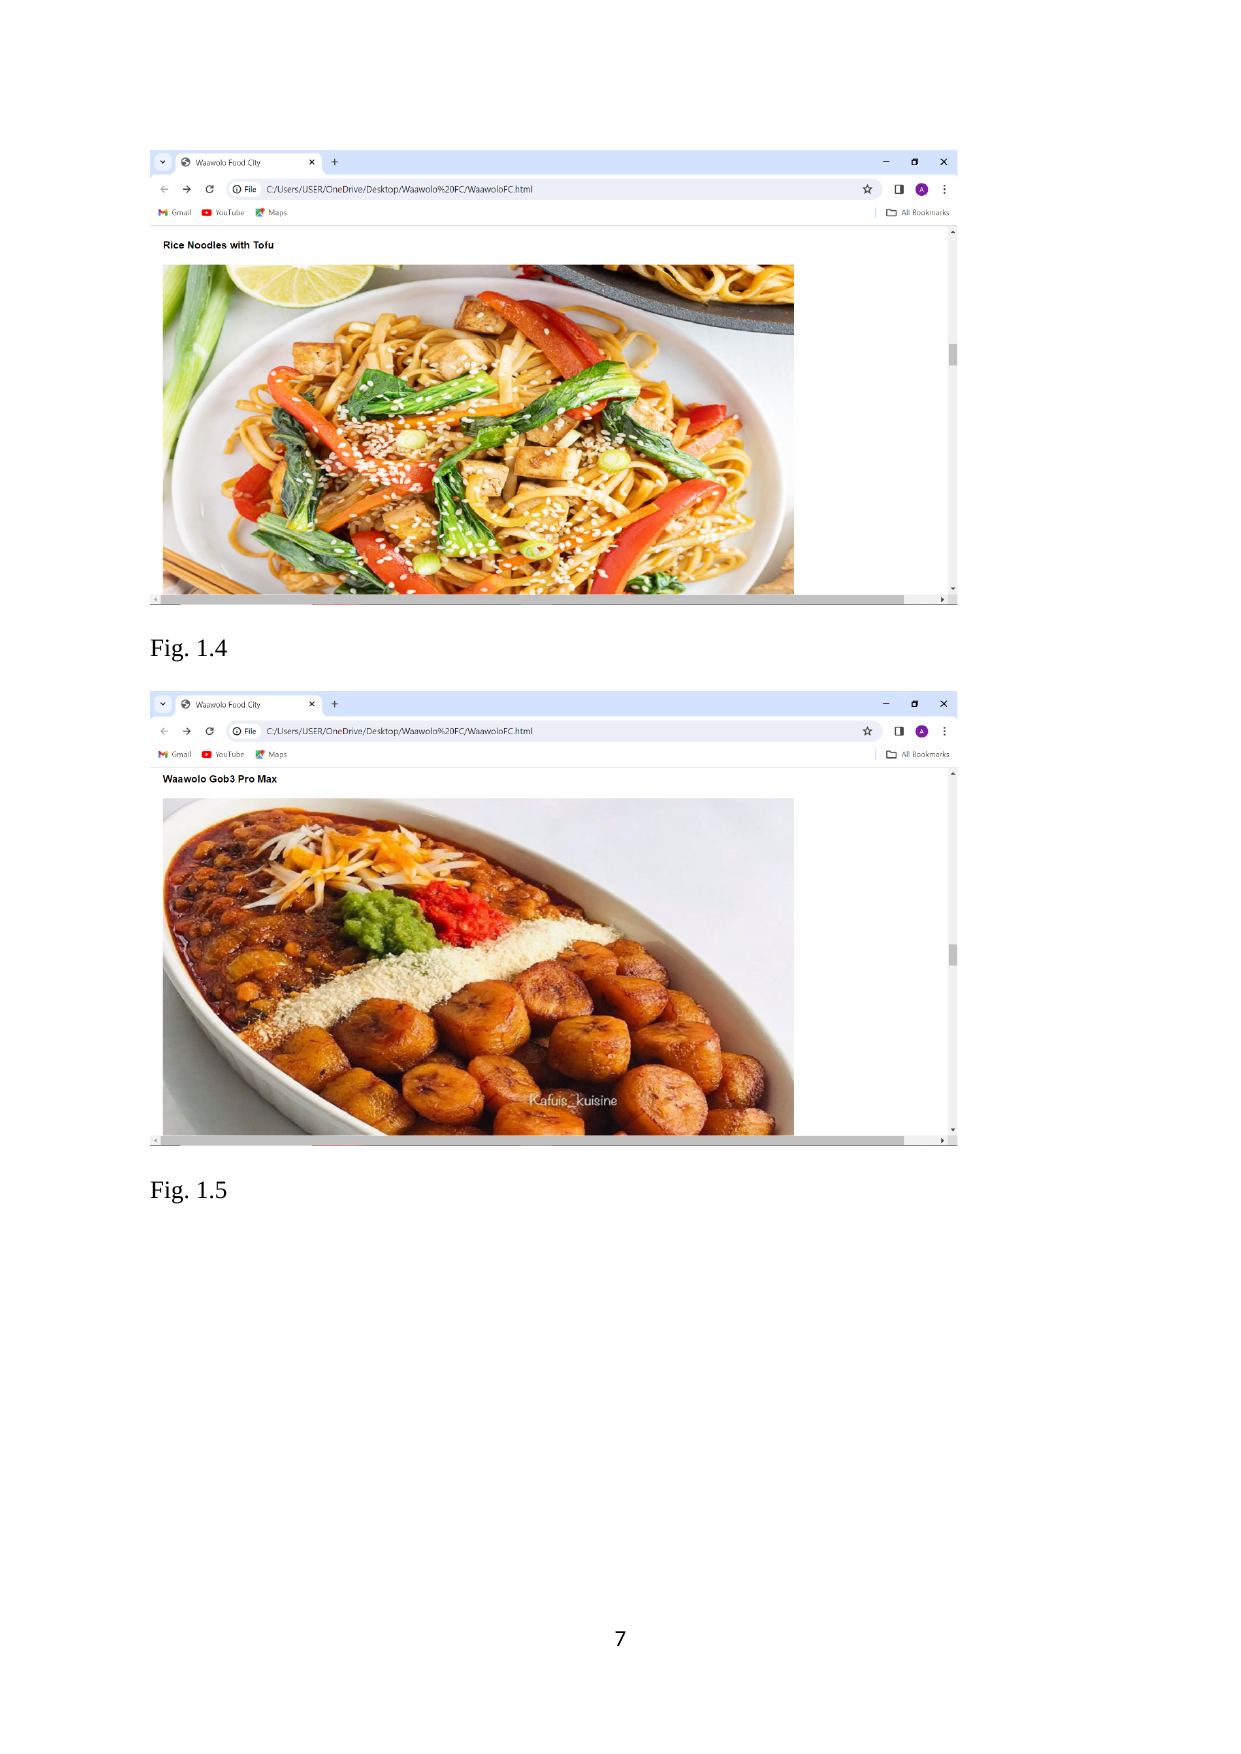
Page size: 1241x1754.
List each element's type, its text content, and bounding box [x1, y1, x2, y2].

text Fig. 1.4 [150, 633, 1090, 662]
text Fig. 1.5 [150, 1175, 1090, 1203]
picture [150, 691, 958, 1146]
picture [150, 150, 958, 605]
